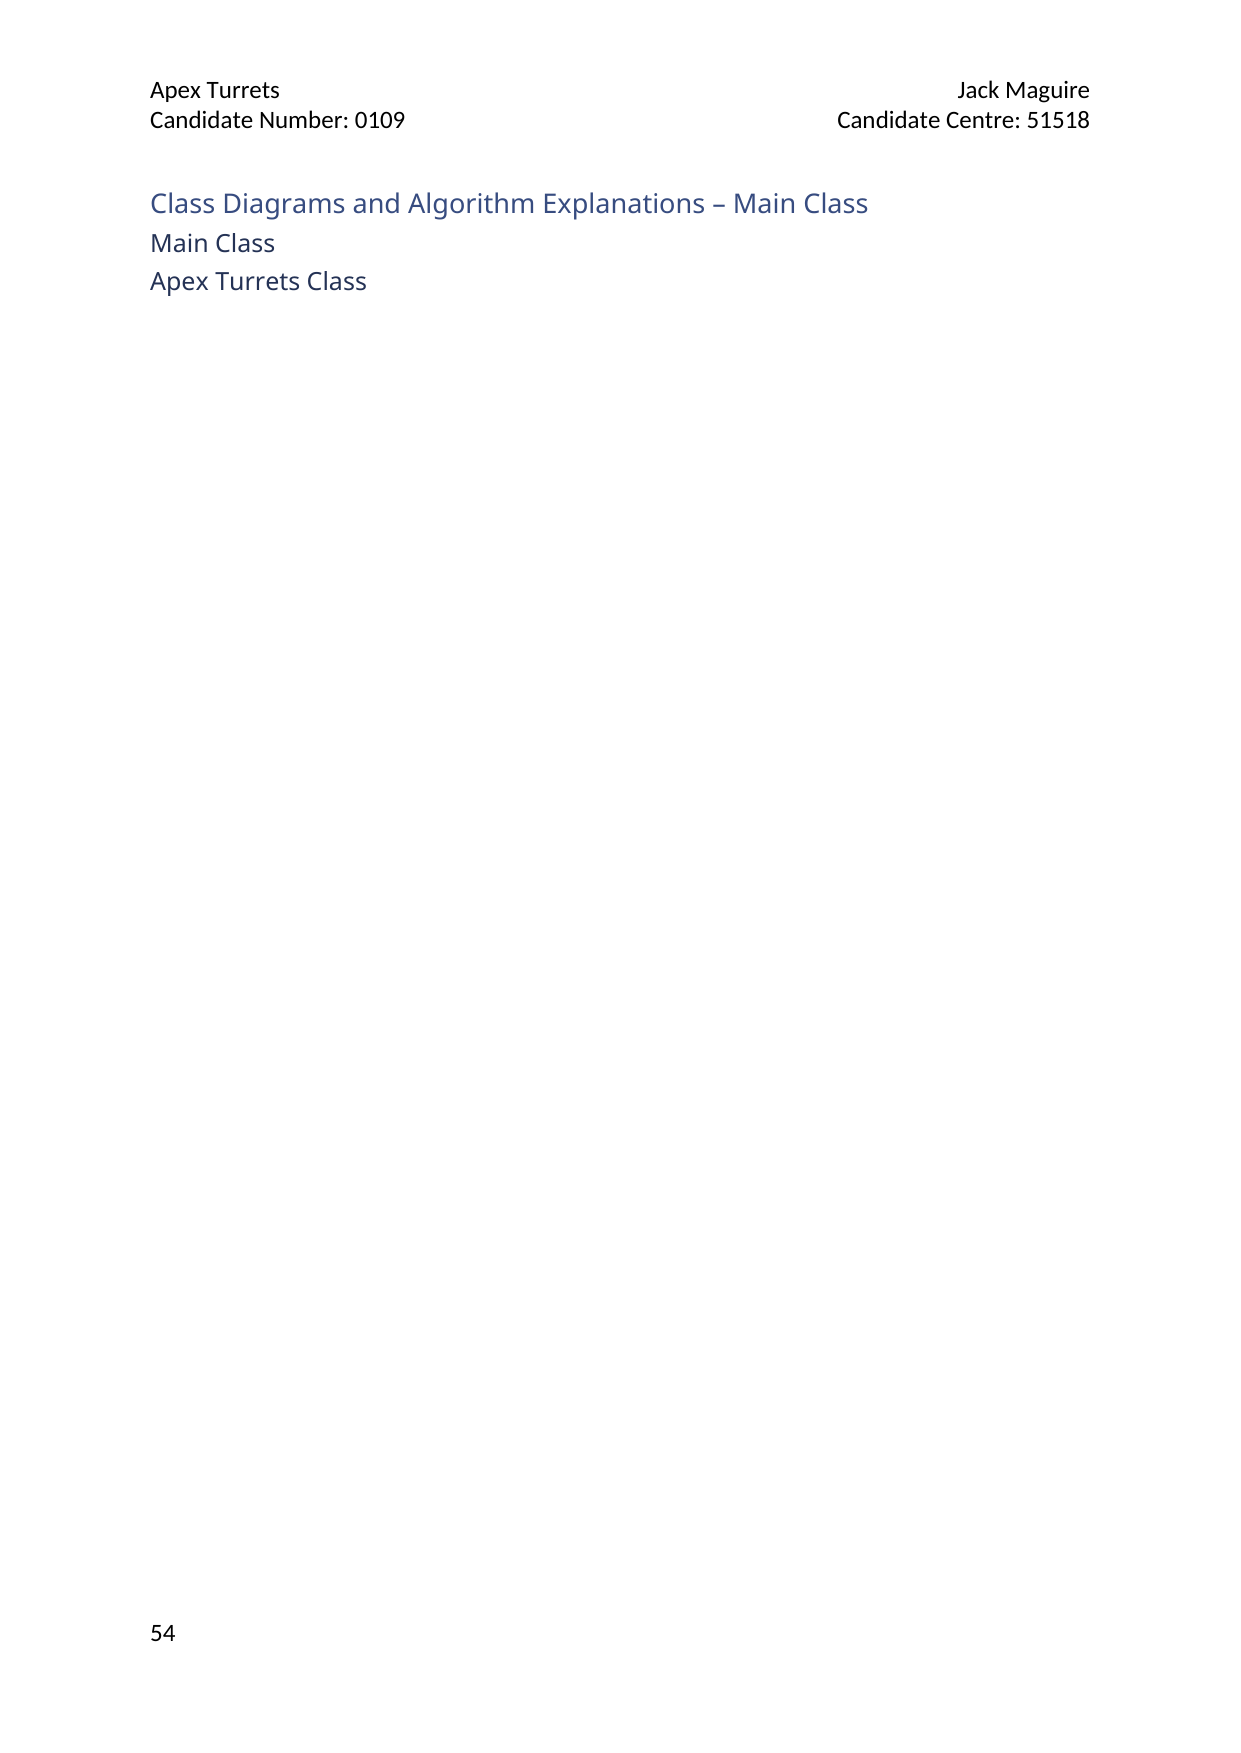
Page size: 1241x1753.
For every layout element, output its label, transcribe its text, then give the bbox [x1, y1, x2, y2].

subtitle Class Diagrams and Algorithm Explanations – Main Class [150, 185, 1090, 222]
subtitle Apex Turrets Class [150, 264, 1090, 298]
subtitle Main Class [150, 226, 1090, 260]
